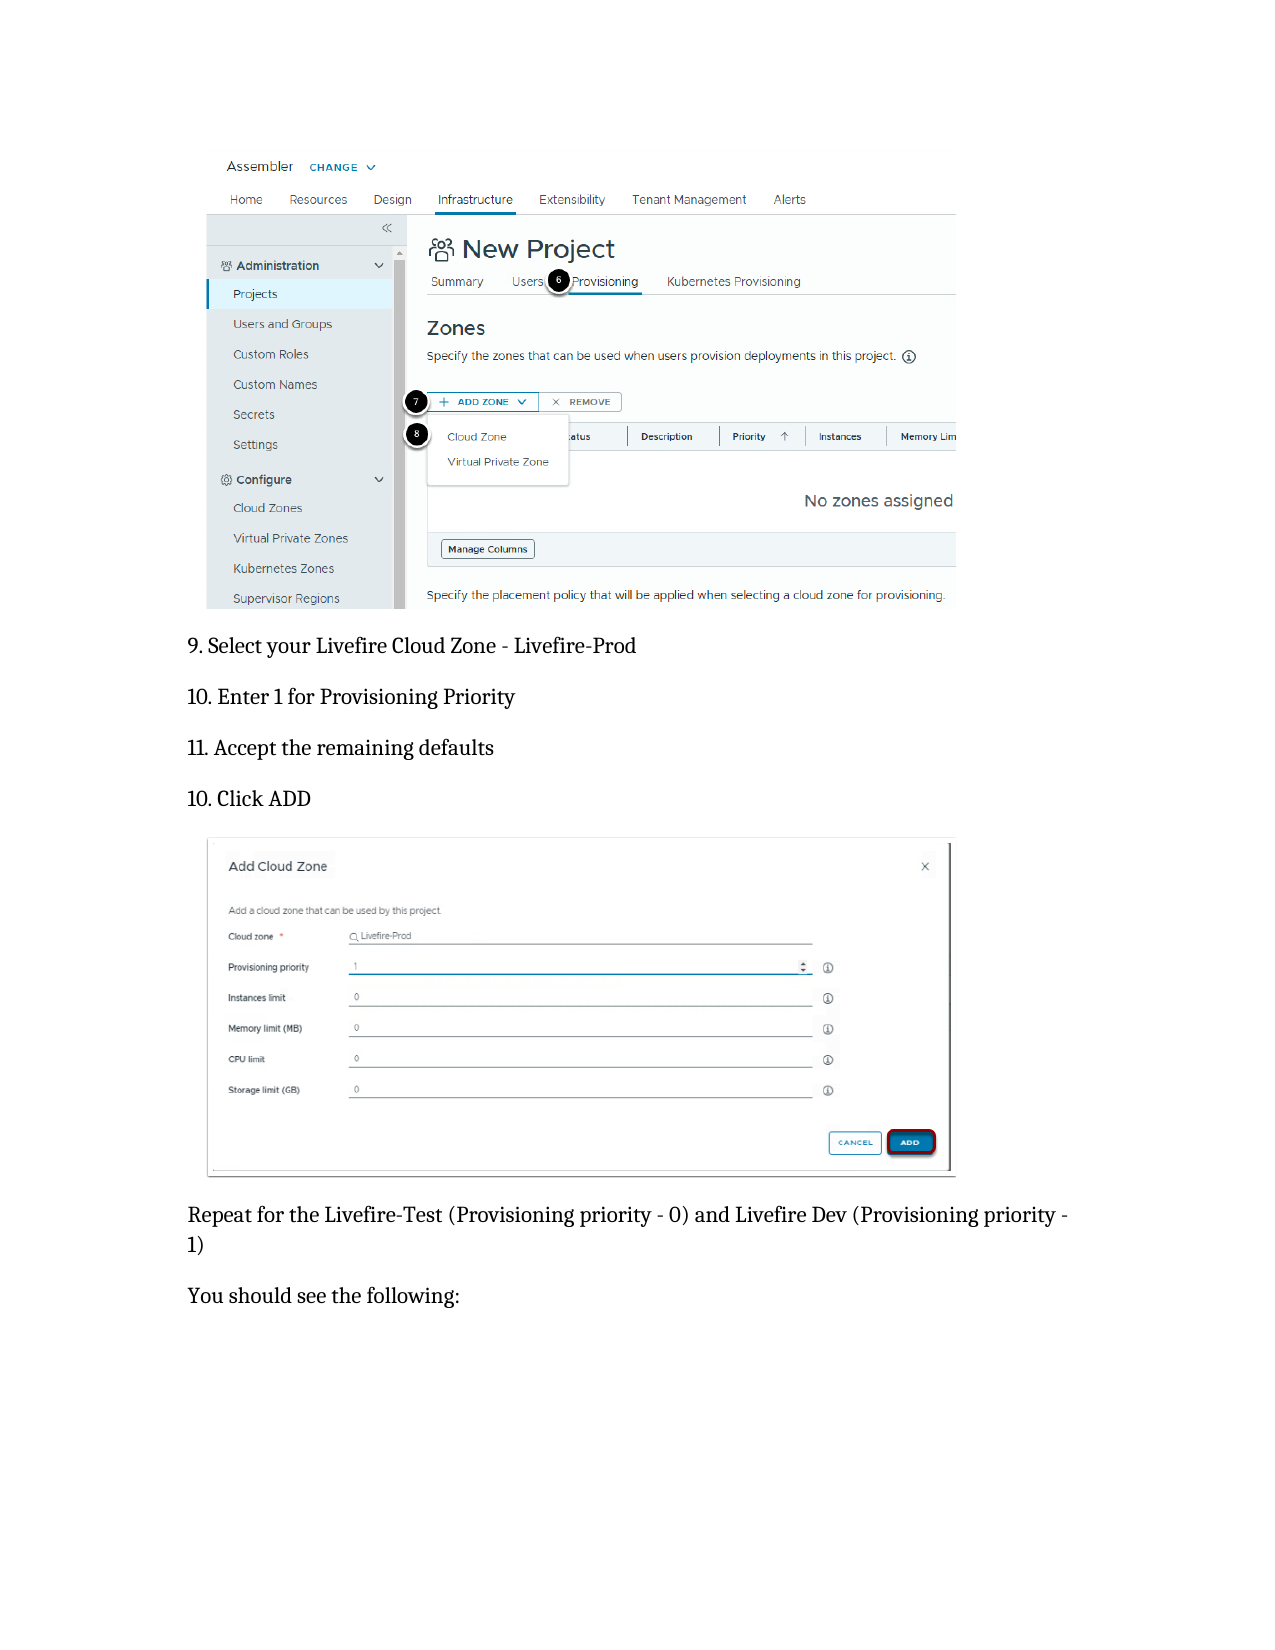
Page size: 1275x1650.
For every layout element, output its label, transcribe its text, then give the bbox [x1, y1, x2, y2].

text Repeat for the Livefire-Test (Provisioning priority - 0) and Livefire Dev (Provisioning priority - 1) [187, 1202, 1087, 1259]
text 9. Select your Livefire Cloud Zone - Livefire-Prod [187, 633, 1087, 659]
picture [206, 150, 957, 609]
picture [206, 837, 957, 1178]
text 10. Click ADD [187, 786, 1087, 812]
text You should see the following: [187, 1283, 1087, 1310]
text 11. Accept the remaining defaults [187, 735, 1087, 761]
text 10. Enter 1 for Provisioning Priority [187, 684, 1087, 710]
